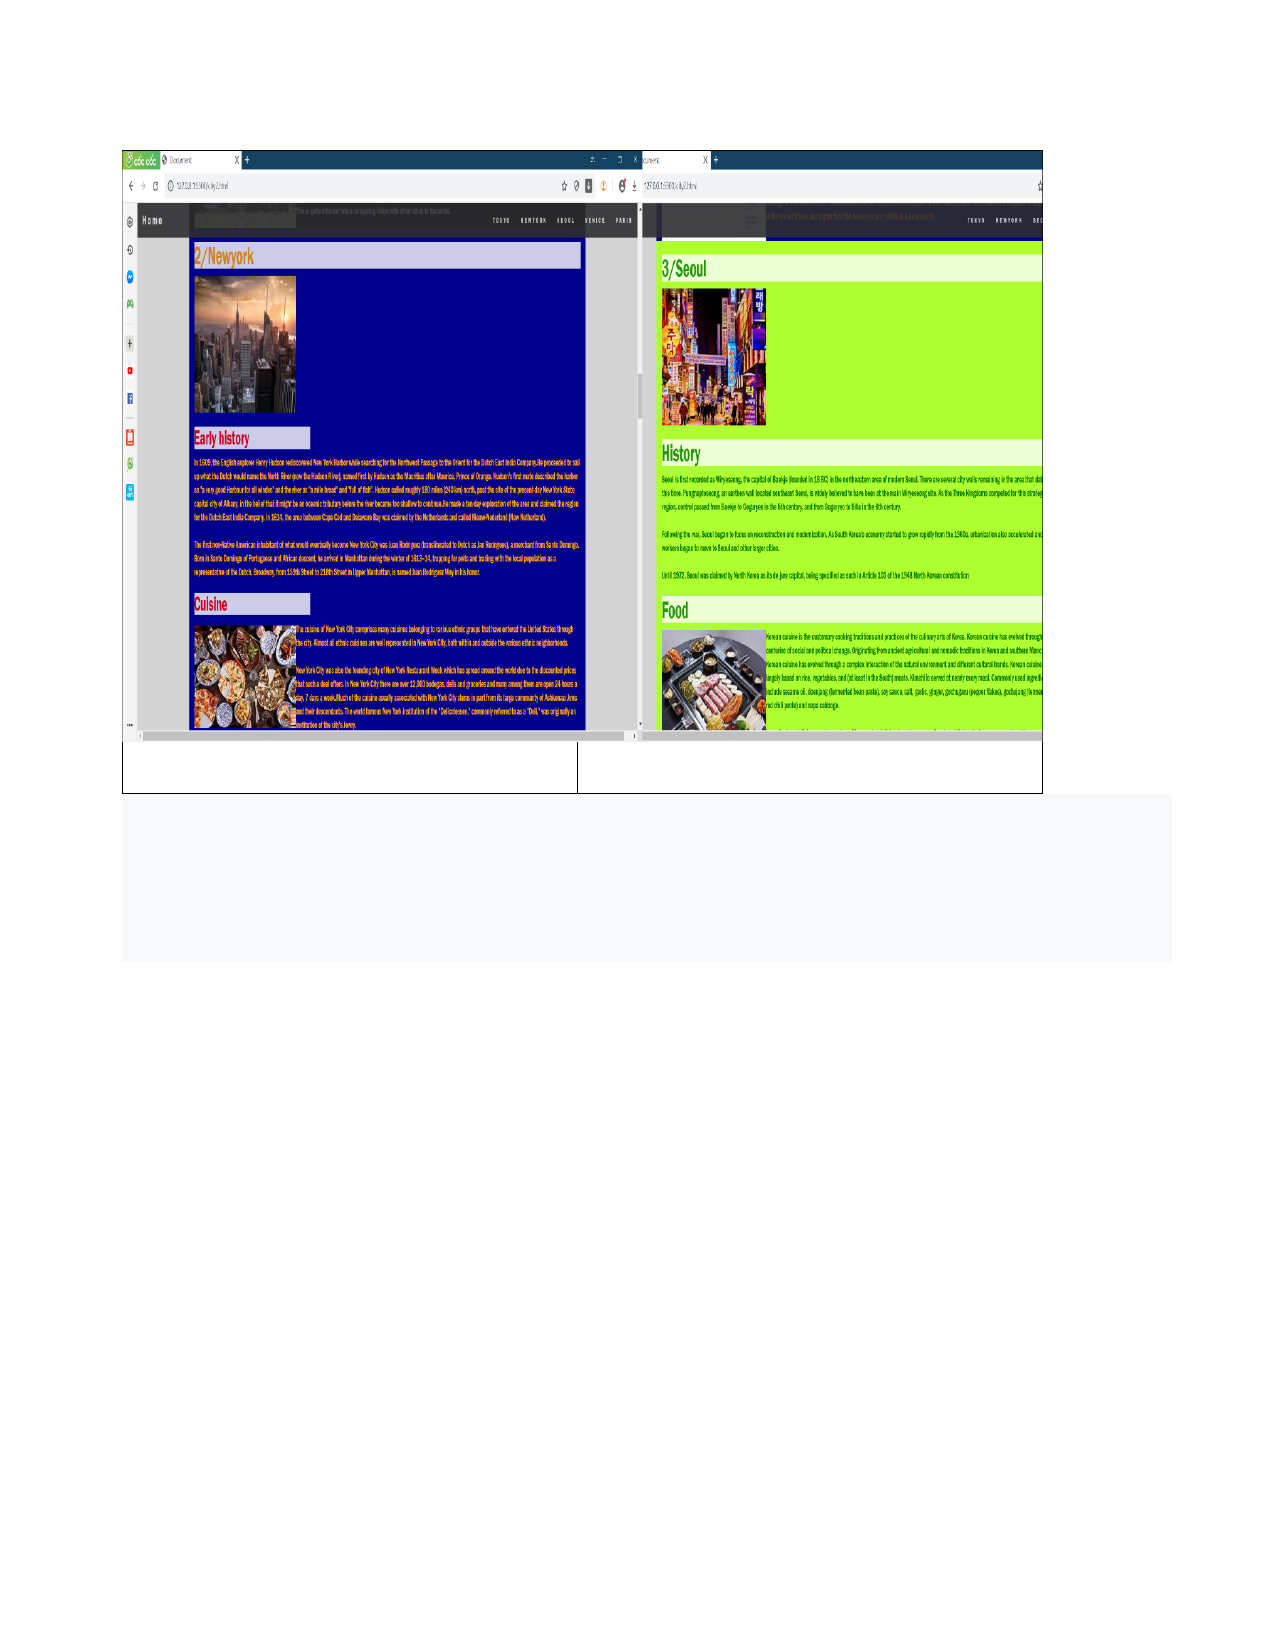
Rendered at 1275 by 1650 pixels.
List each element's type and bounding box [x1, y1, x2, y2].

table_header [578, 742, 1042, 793]
picture [122, 151, 1043, 742]
table_header [123, 742, 577, 793]
